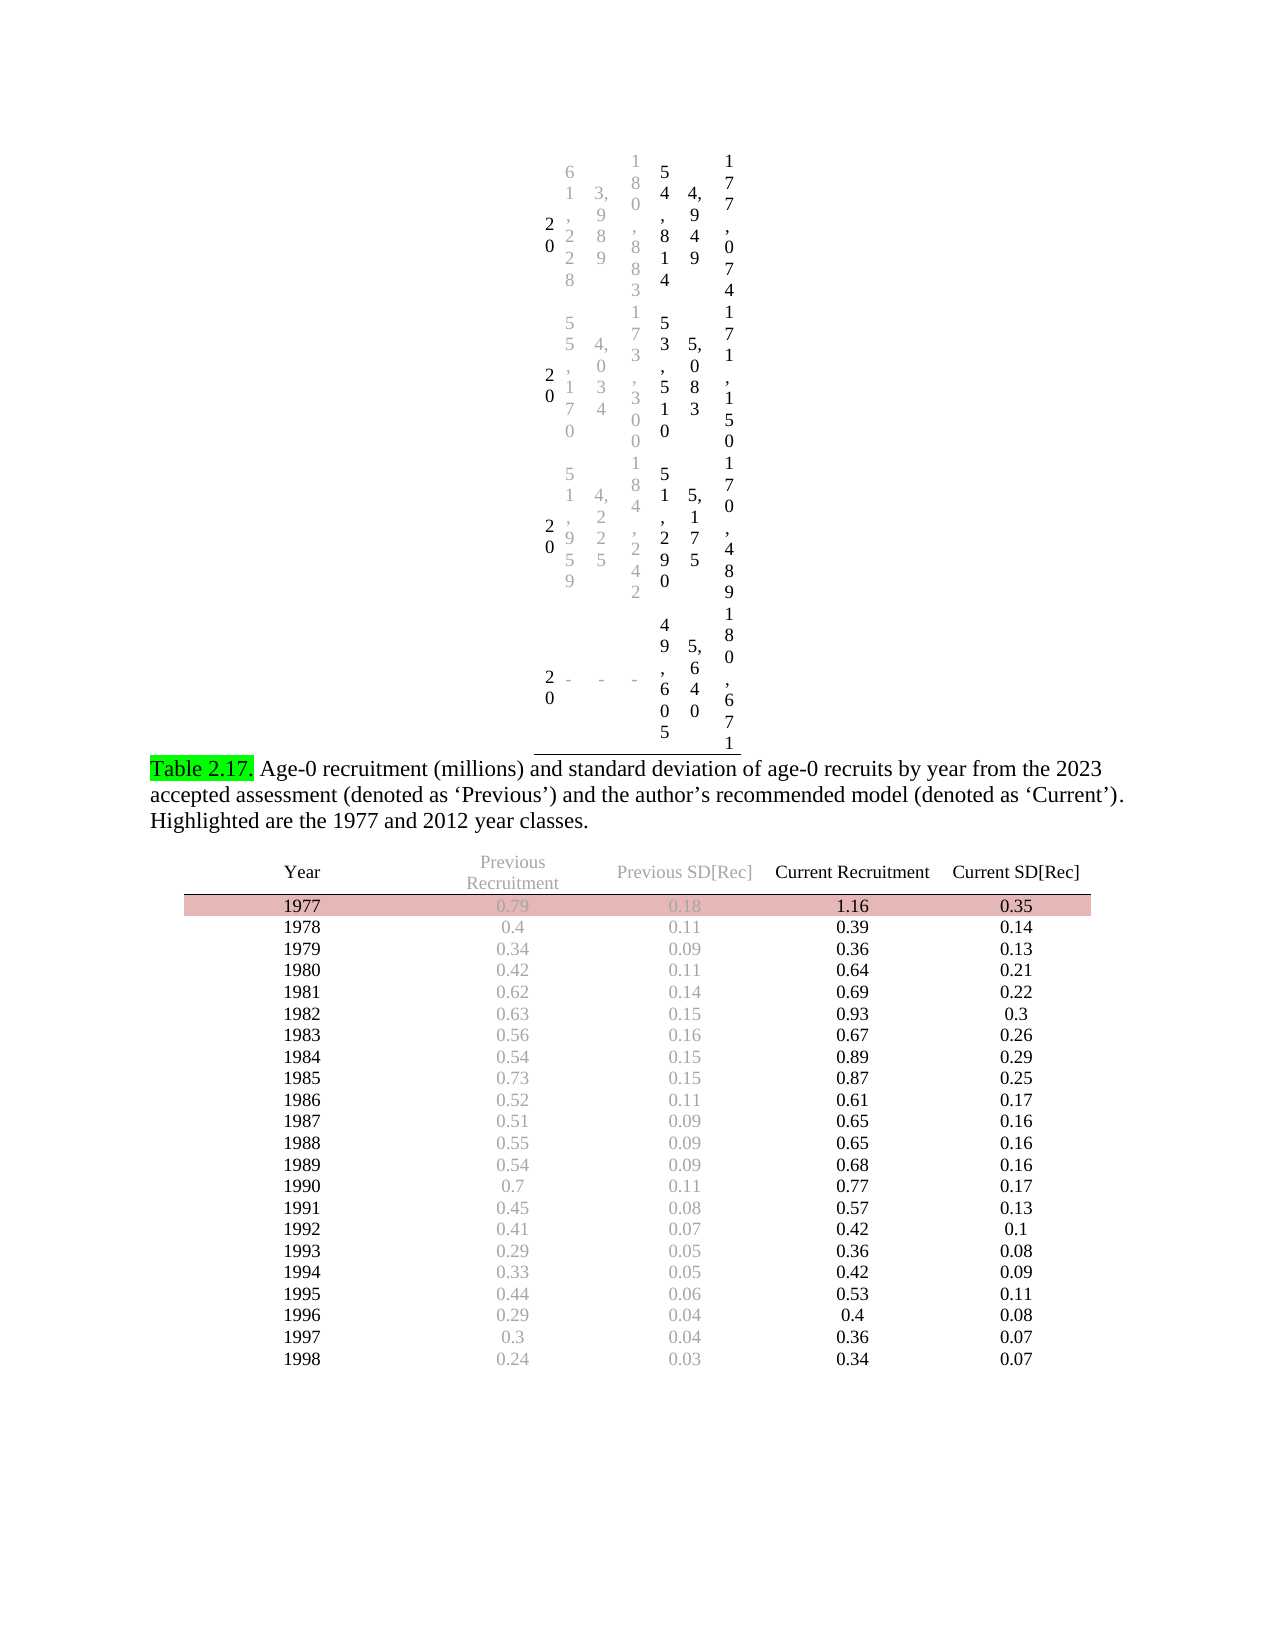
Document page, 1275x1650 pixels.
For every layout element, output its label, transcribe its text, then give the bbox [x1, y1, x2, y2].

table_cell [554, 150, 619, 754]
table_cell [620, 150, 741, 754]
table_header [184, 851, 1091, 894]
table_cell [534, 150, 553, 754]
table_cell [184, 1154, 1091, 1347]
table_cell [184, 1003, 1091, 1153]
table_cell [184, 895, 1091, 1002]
subtitle Table 2.17. Age-0 recruitment (millions) and standard deviation of age-0 recruits by year from the 2023 accepted assessment (denoted as ‘Previous’) and the author’s recommended model (denoted as ‘Current’). Highlighted are the 1977 and 2012 year classes. [150, 755, 1125, 834]
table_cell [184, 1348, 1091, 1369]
